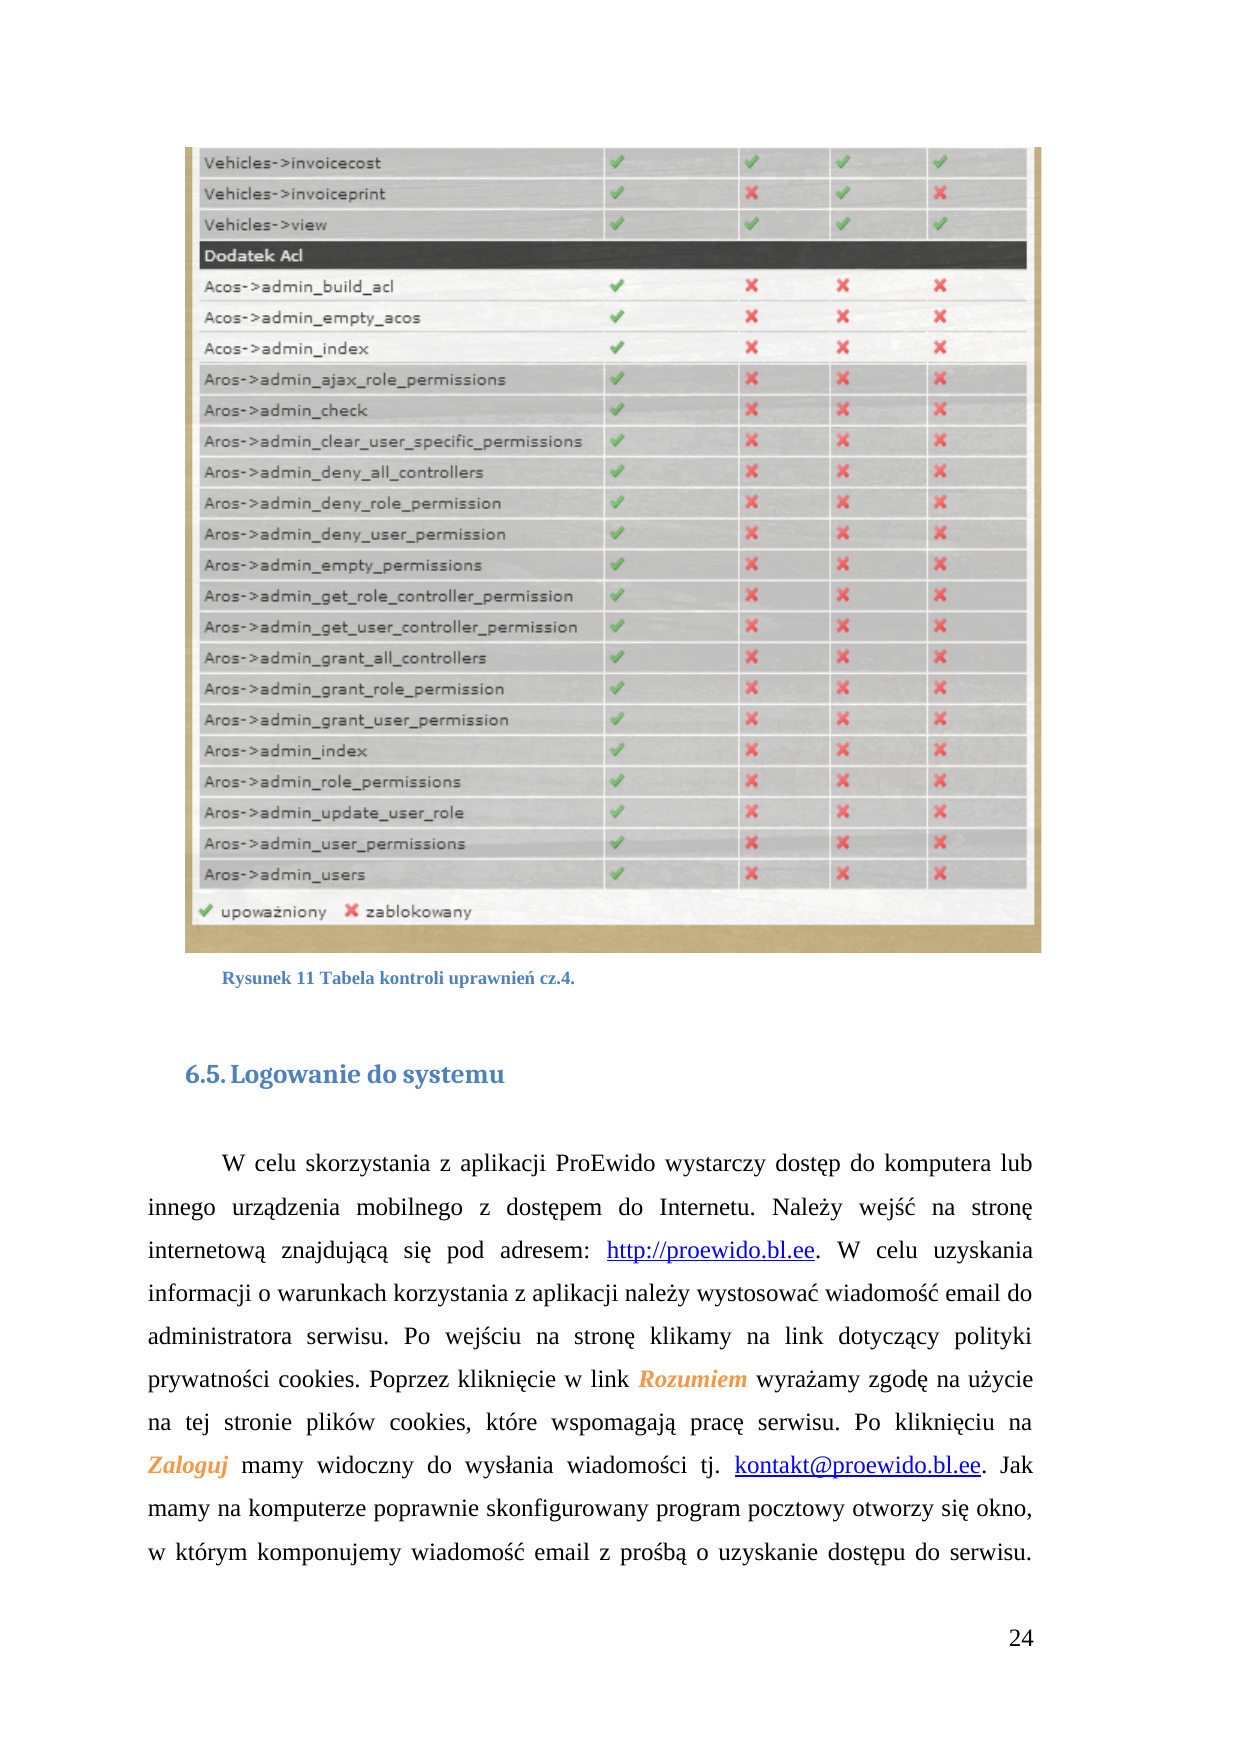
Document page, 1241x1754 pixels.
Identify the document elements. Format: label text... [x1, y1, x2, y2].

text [148, 1148, 1033, 1565]
picture [185, 147, 1042, 953]
subtitle Logowanie do systemu [185, 1059, 1033, 1090]
